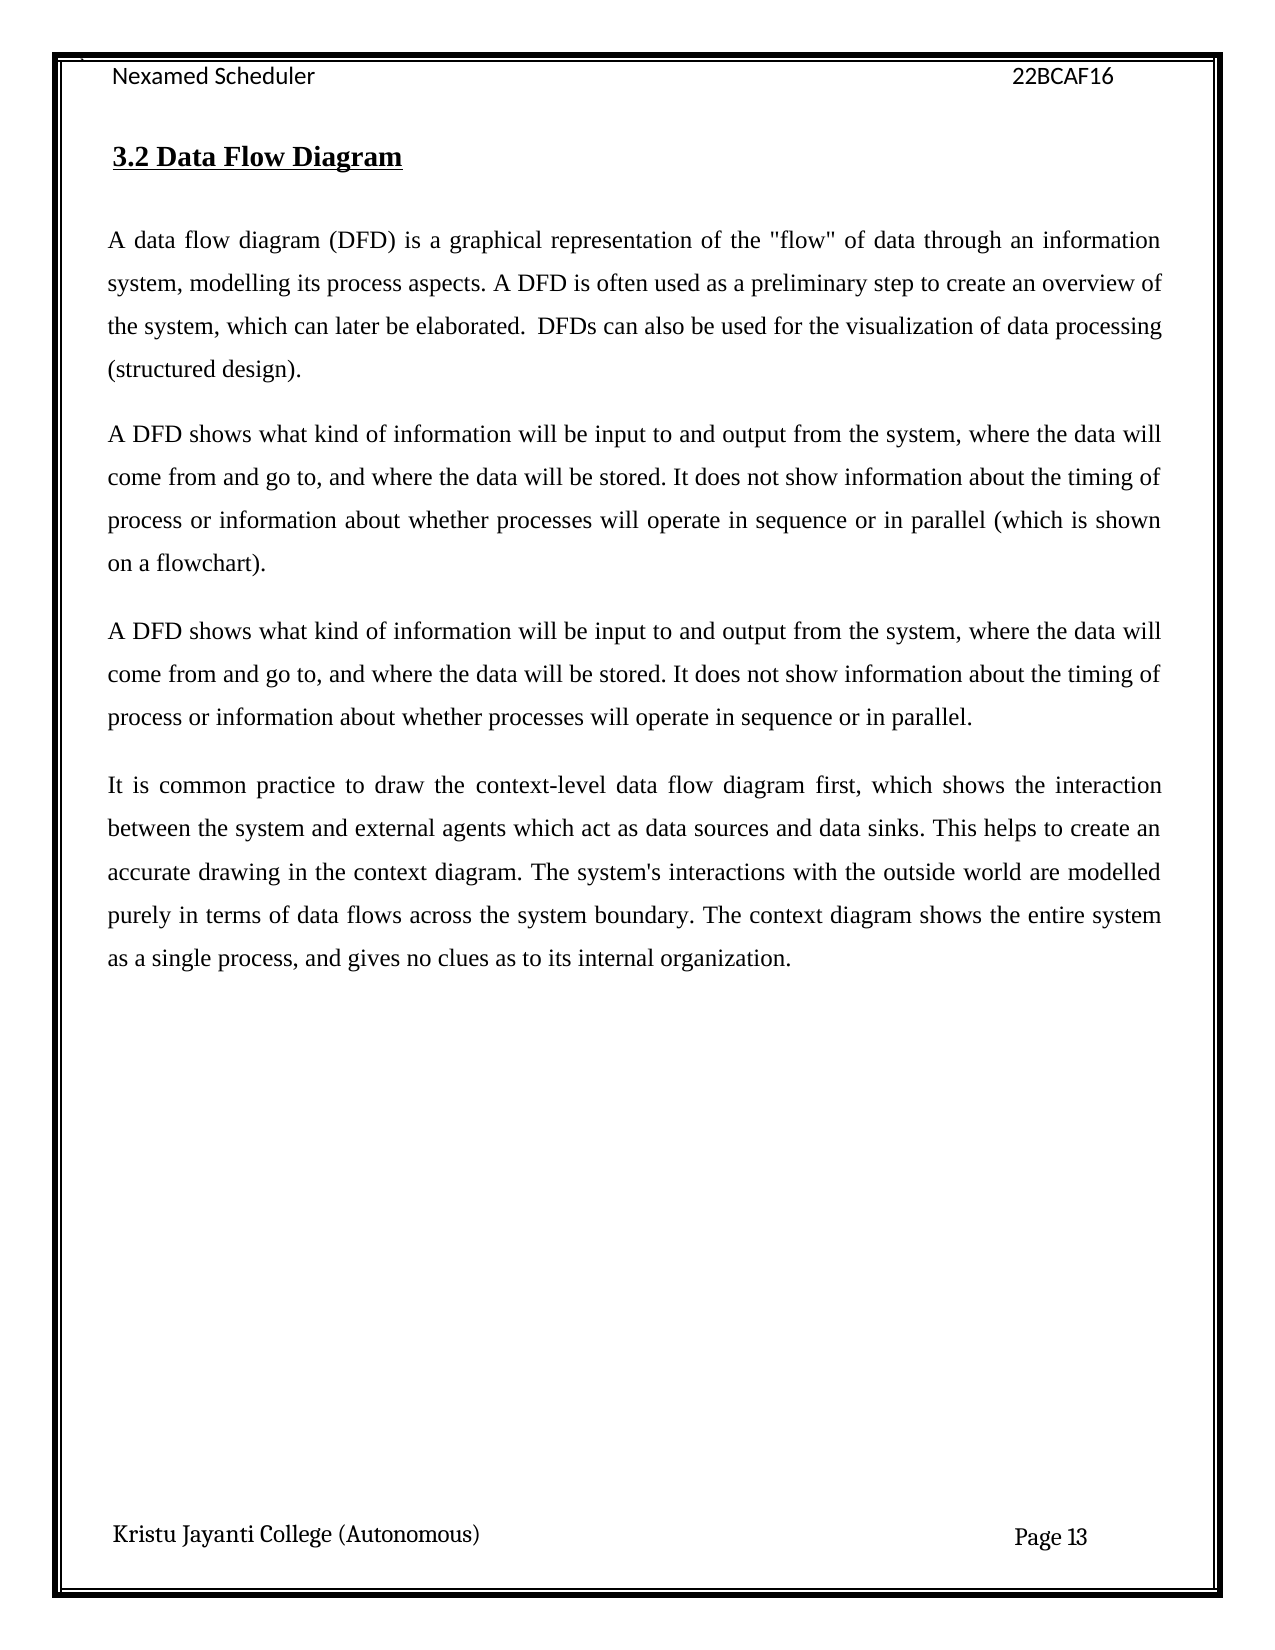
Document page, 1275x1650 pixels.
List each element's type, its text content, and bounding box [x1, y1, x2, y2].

text A DFD shows what kind of information will be input to and output from the system, where the data will come from and go to, and where the data will be stored. It does not show information about the timing of process or information about whether processes will operate in sequence or in parallel (which is shown on a flowchart). [107, 419, 1163, 577]
text A data flow diagram (DFD) is a graphical representation of the "flow" of data through an information system, modelling its process aspects. A DFD is often used as a preliminary step to create an overview of the system, which can later be elaborated. DFDs can also be used for the visualization of data processing (structured design). [107, 225, 1163, 383]
subtitle 3.2 Data Flow Diagram [112, 139, 1189, 173]
text A DFD shows what kind of information will be input to and output from the system, where the data will come from and go to, and where the data will be stored. It does not show information about the timing of process or information about whether processes will operate in sequence or in parallel. [107, 616, 1163, 731]
text It is common practice to draw the context-level data flow diagram first, which shows the interaction between the system and external agents which act as data sources and data sinks. This helps to create an accurate drawing in the context diagram. The system's interactions with the outside world are modelled purely in terms of data flows across the system boundary. The context diagram shows the entire system as a single process, and gives no clues as to its internal organization. [107, 770, 1163, 972]
